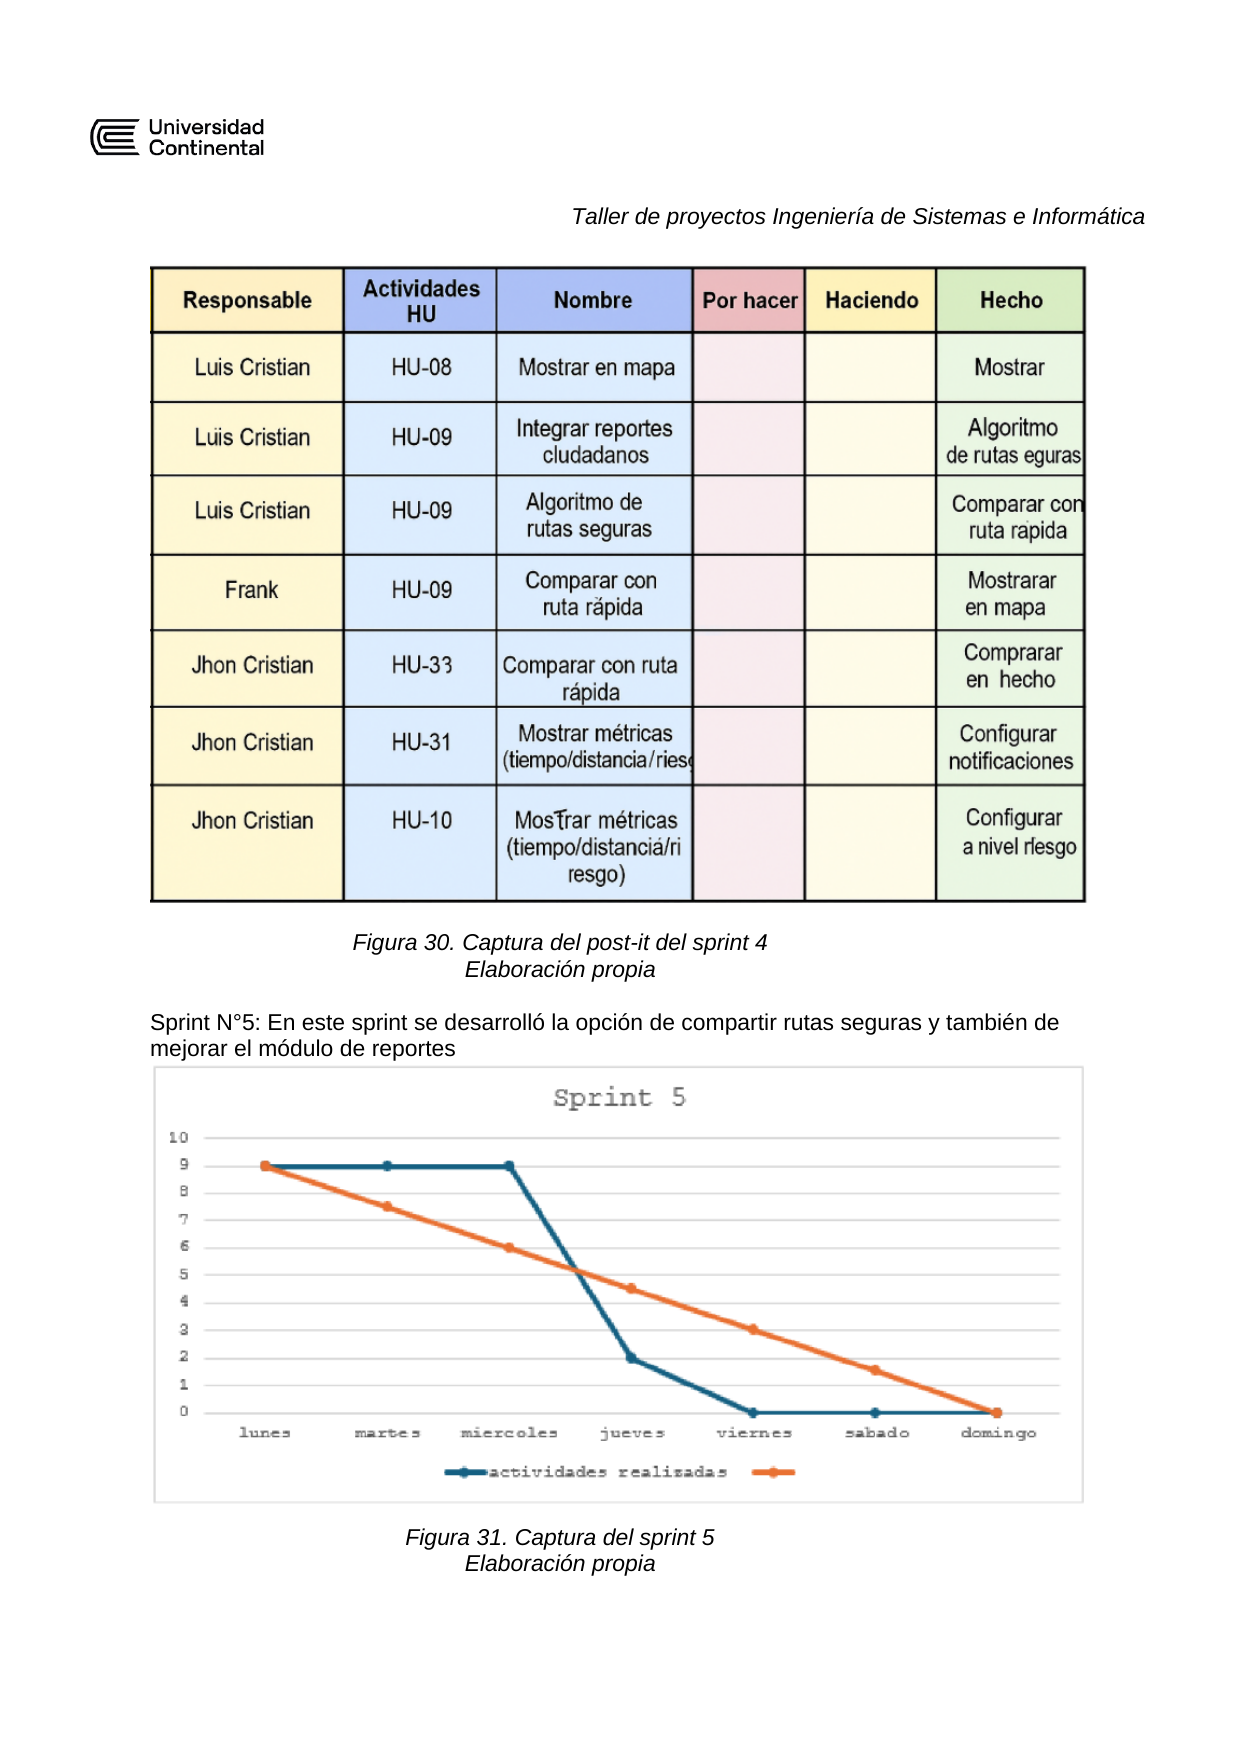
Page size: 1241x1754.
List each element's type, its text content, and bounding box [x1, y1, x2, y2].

text Figura 31. Captura del sprint 5 [32, 1524, 1090, 1550]
picture [150, 263, 1091, 903]
text Figura 30. Captura del post-it del sprint 4 [32, 929, 1090, 956]
text Elaboración propia [32, 1550, 1090, 1576]
picture [150, 1061, 1091, 1524]
text Elaboración propia [32, 956, 1090, 982]
text Sprint N°5: En este sprint se desarrolló la opción de compartir rutas seguras y también de mejorar el módulo de reportes [150, 1008, 1090, 1061]
picture [76, 75, 279, 200]
